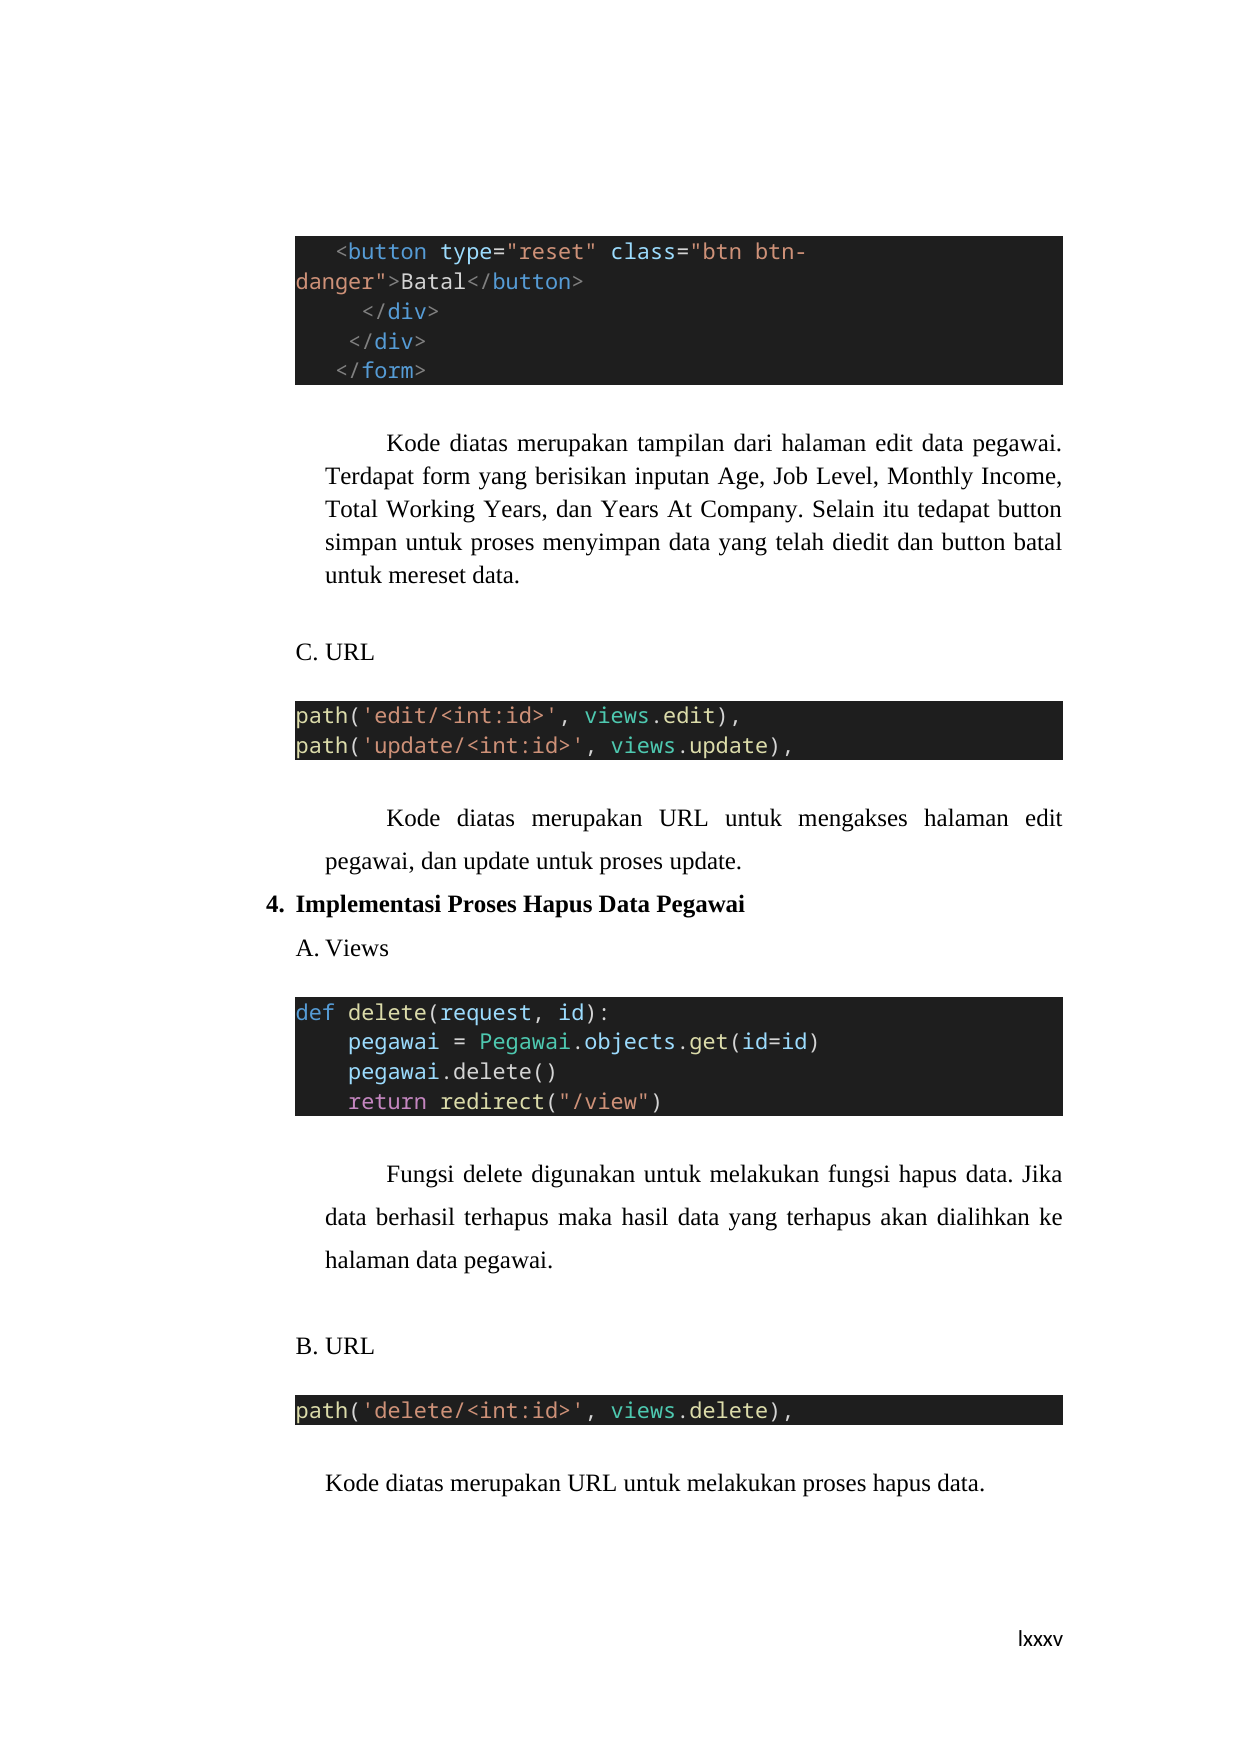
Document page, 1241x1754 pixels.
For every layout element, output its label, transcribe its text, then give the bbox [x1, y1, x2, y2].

text <button type="reset" class="btn btn-danger">Batal</button> [295, 236, 1063, 296]
text pegawai = Pegawai.objects.get(id=id) [295, 1026, 1063, 1056]
text pegawai.delete() [295, 1056, 1063, 1086]
text path('delete/<int:id>', views.delete), [295, 1395, 1063, 1425]
list Kode diatas merupakan URL untuk mengakses halaman edit pegawai, dan update untuk proses update. [325, 803, 1063, 875]
list Kode diatas merupakan URL untuk melakukan proses hapus data. [325, 1468, 1063, 1497]
list Implementasi Proses Hapus Data Pegawai [266, 889, 1063, 918]
text def delete(request, id): [295, 997, 1063, 1026]
text return redirect("/view") [295, 1086, 1063, 1116]
list Views [295, 933, 1063, 961]
text path('update/<int:id>', views.update), [295, 730, 1063, 760]
text </div> [295, 296, 1063, 326]
text path('edit/<int:id>', views.edit), [295, 701, 1063, 730]
list Fungsi delete digunakan untuk melakukan fungsi hapus data. Jika data berhasil terhapus maka hasil data yang terhapus akan dialihkan ke halaman data pegawai. [325, 1159, 1063, 1274]
text </form> [295, 355, 1063, 385]
list URL [295, 1331, 1063, 1360]
list Kode diatas merupakan tampilan dari halaman edit data pegawai. Terdapat form yang berisikan inputan Age, Job Level, Monthly Income, Total Working Years, dan Years At Company. Selain itu tedapat button simpan untuk proses menyimpan data yang telah diedit dan button batal untuk mereset data. [325, 428, 1063, 589]
list URL [295, 637, 1063, 665]
text </div> [295, 326, 1063, 355]
